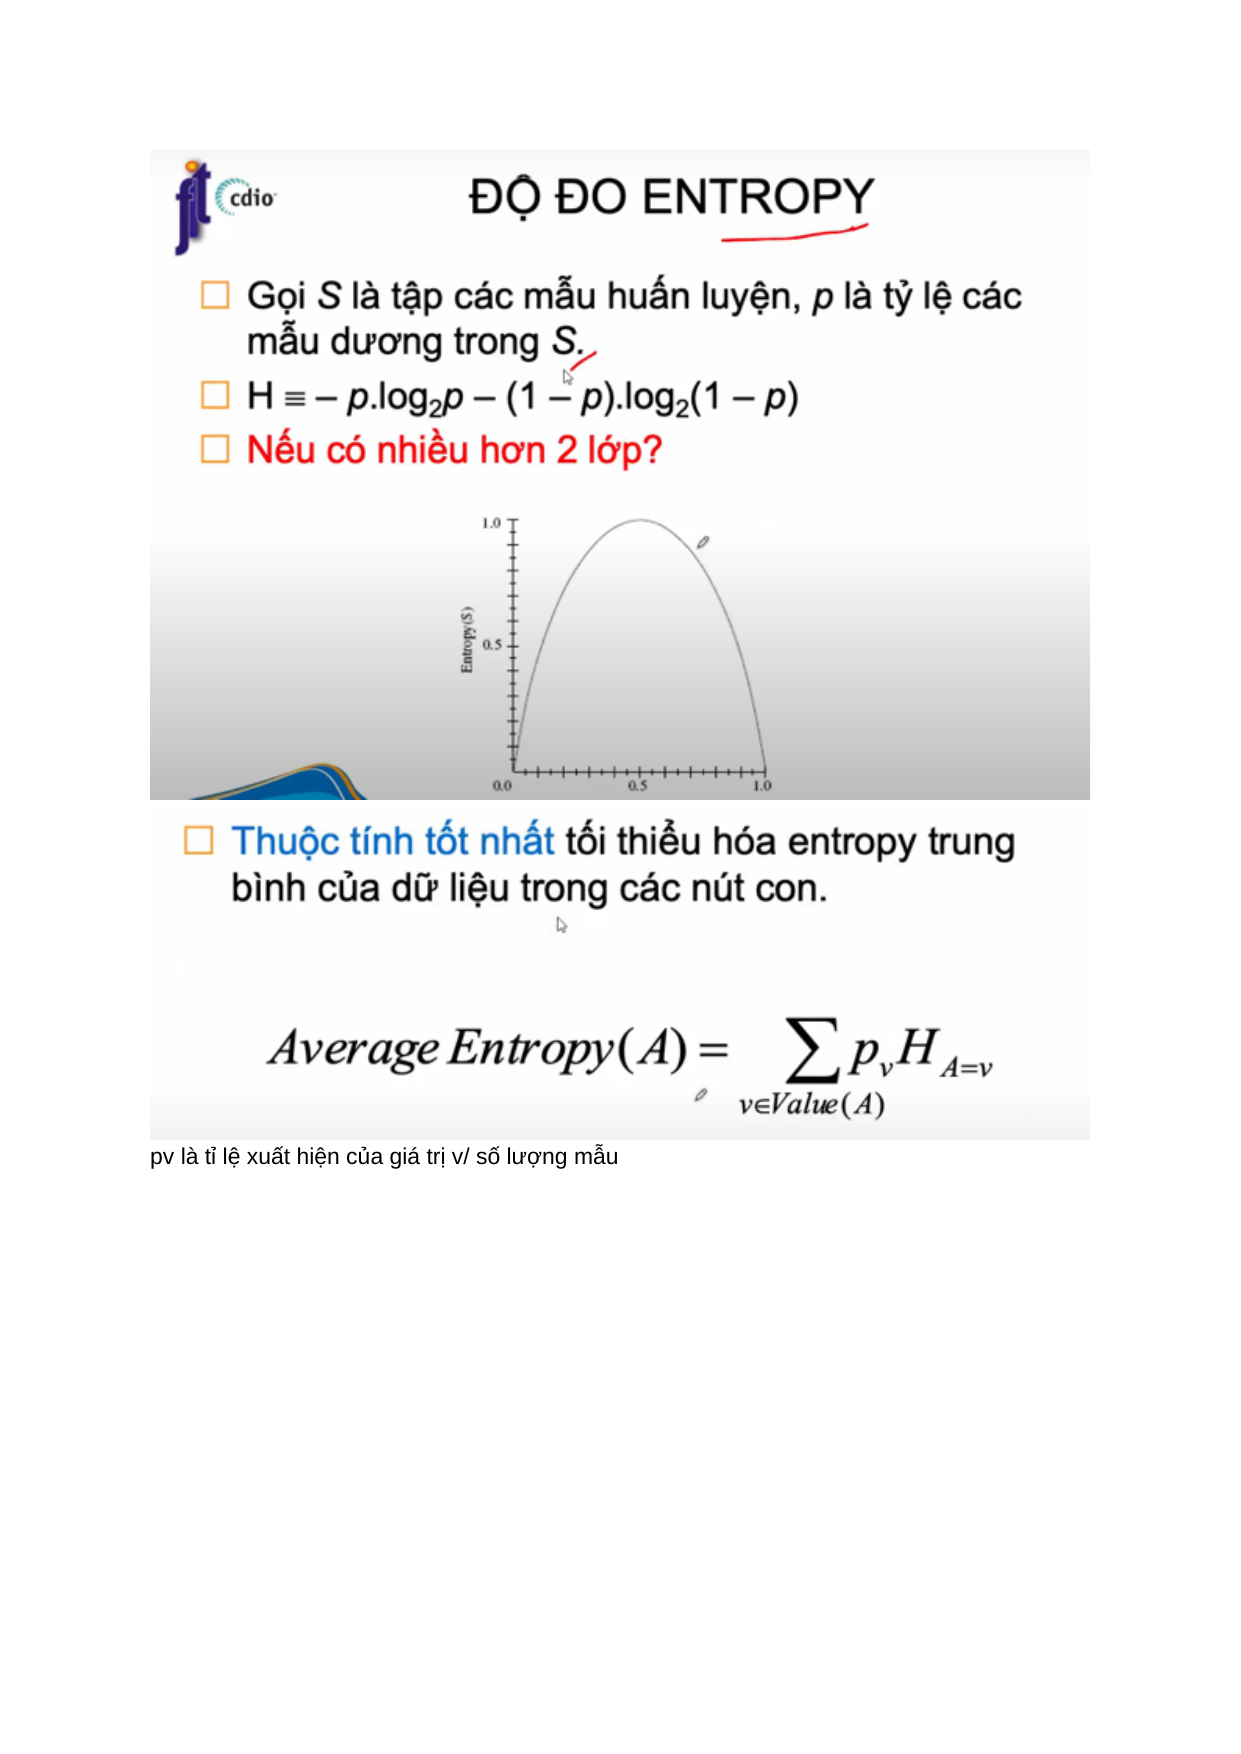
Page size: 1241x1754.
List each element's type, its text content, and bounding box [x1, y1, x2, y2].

text pv là tỉ lệ xuất hiện của giá trị v/ số lượng mẫu [150, 1143, 1090, 1169]
picture [150, 150, 1091, 800]
picture [150, 803, 1091, 1140]
